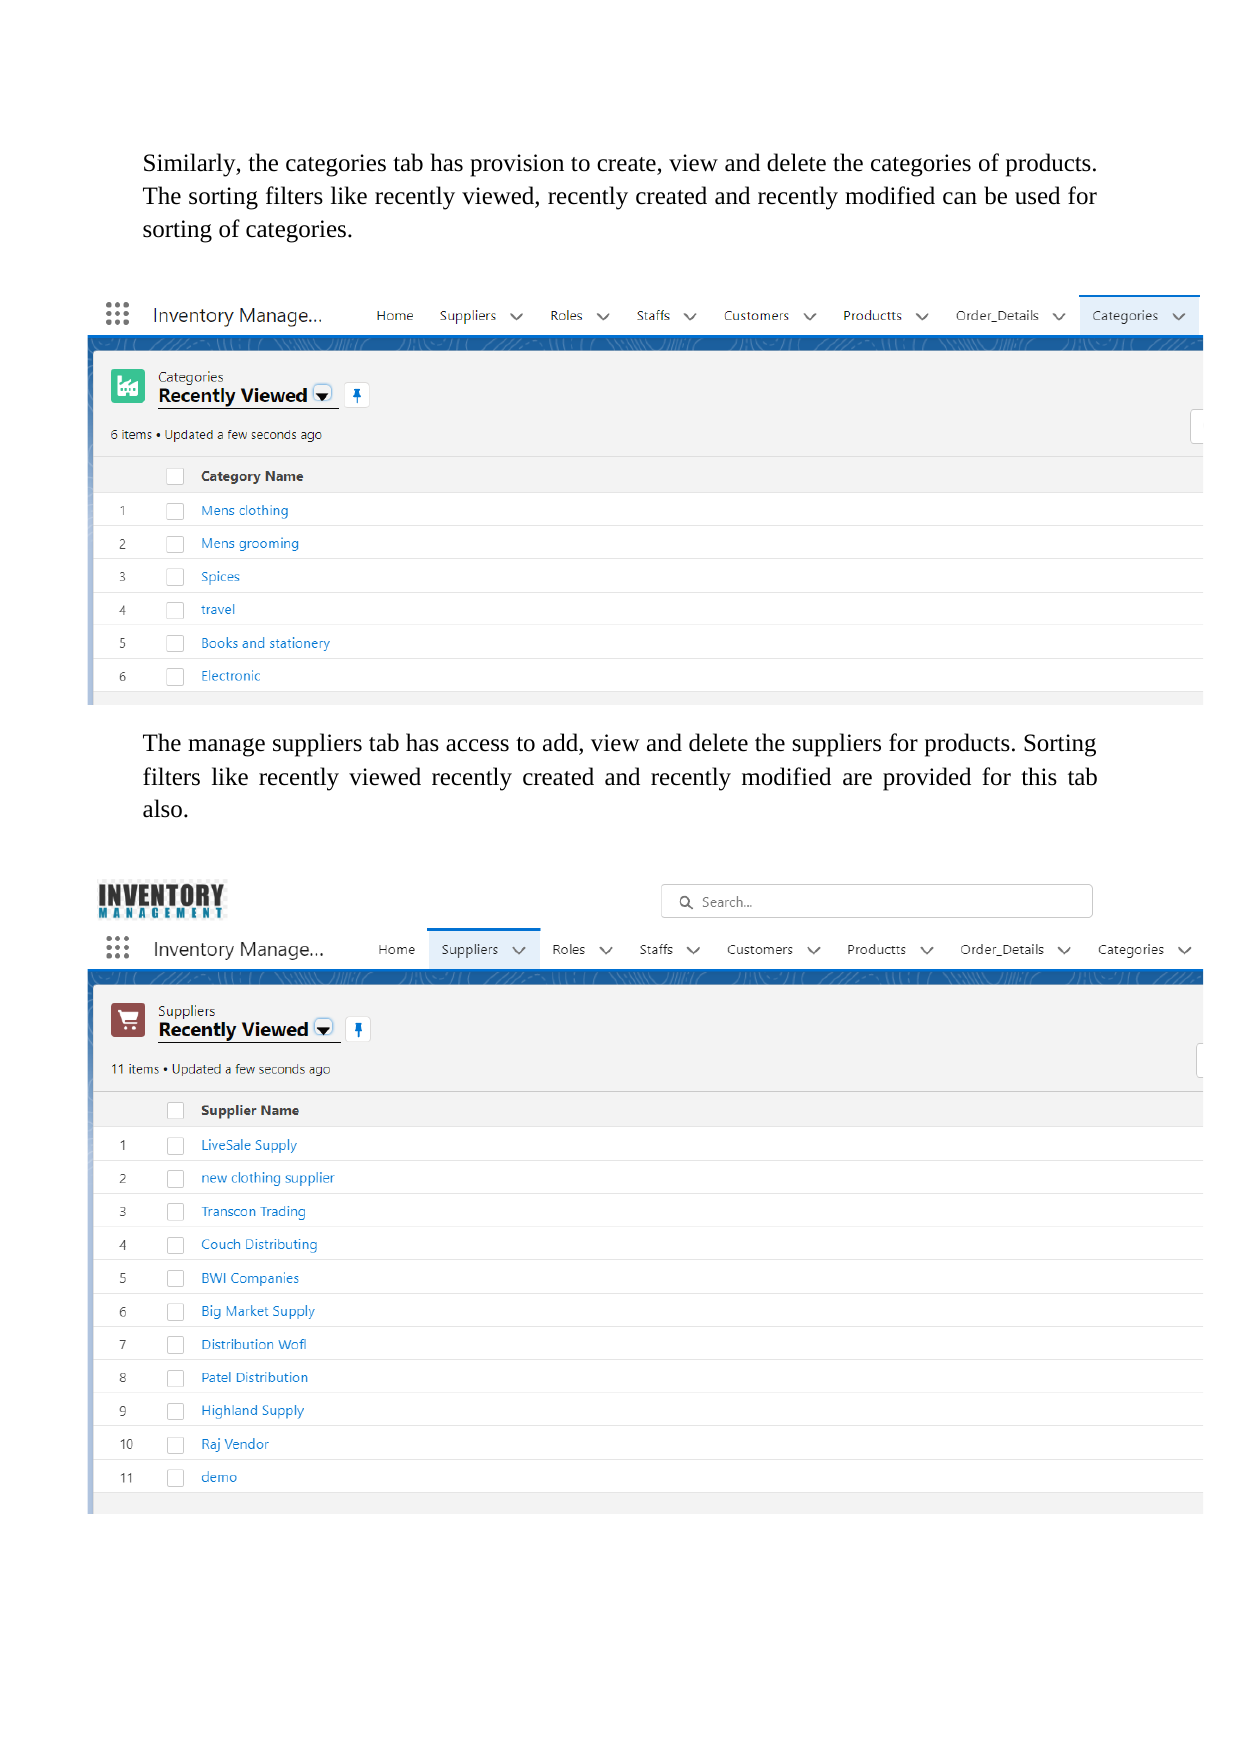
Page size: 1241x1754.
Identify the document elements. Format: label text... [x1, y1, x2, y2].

picture [87, 876, 1204, 1514]
text The manage suppliers tab has access to add, view and delete the suppliers for products. Sorting filters like recently viewed recently created and recently modified are provided for this tab also. [142, 728, 1098, 823]
text Similarly, the categories tab has provision to create, view and delete the categories of products. The sorting filters like recently viewed, recently created and recently modified can be used for sorting of categories. [142, 148, 1098, 243]
picture [87, 295, 1204, 705]
